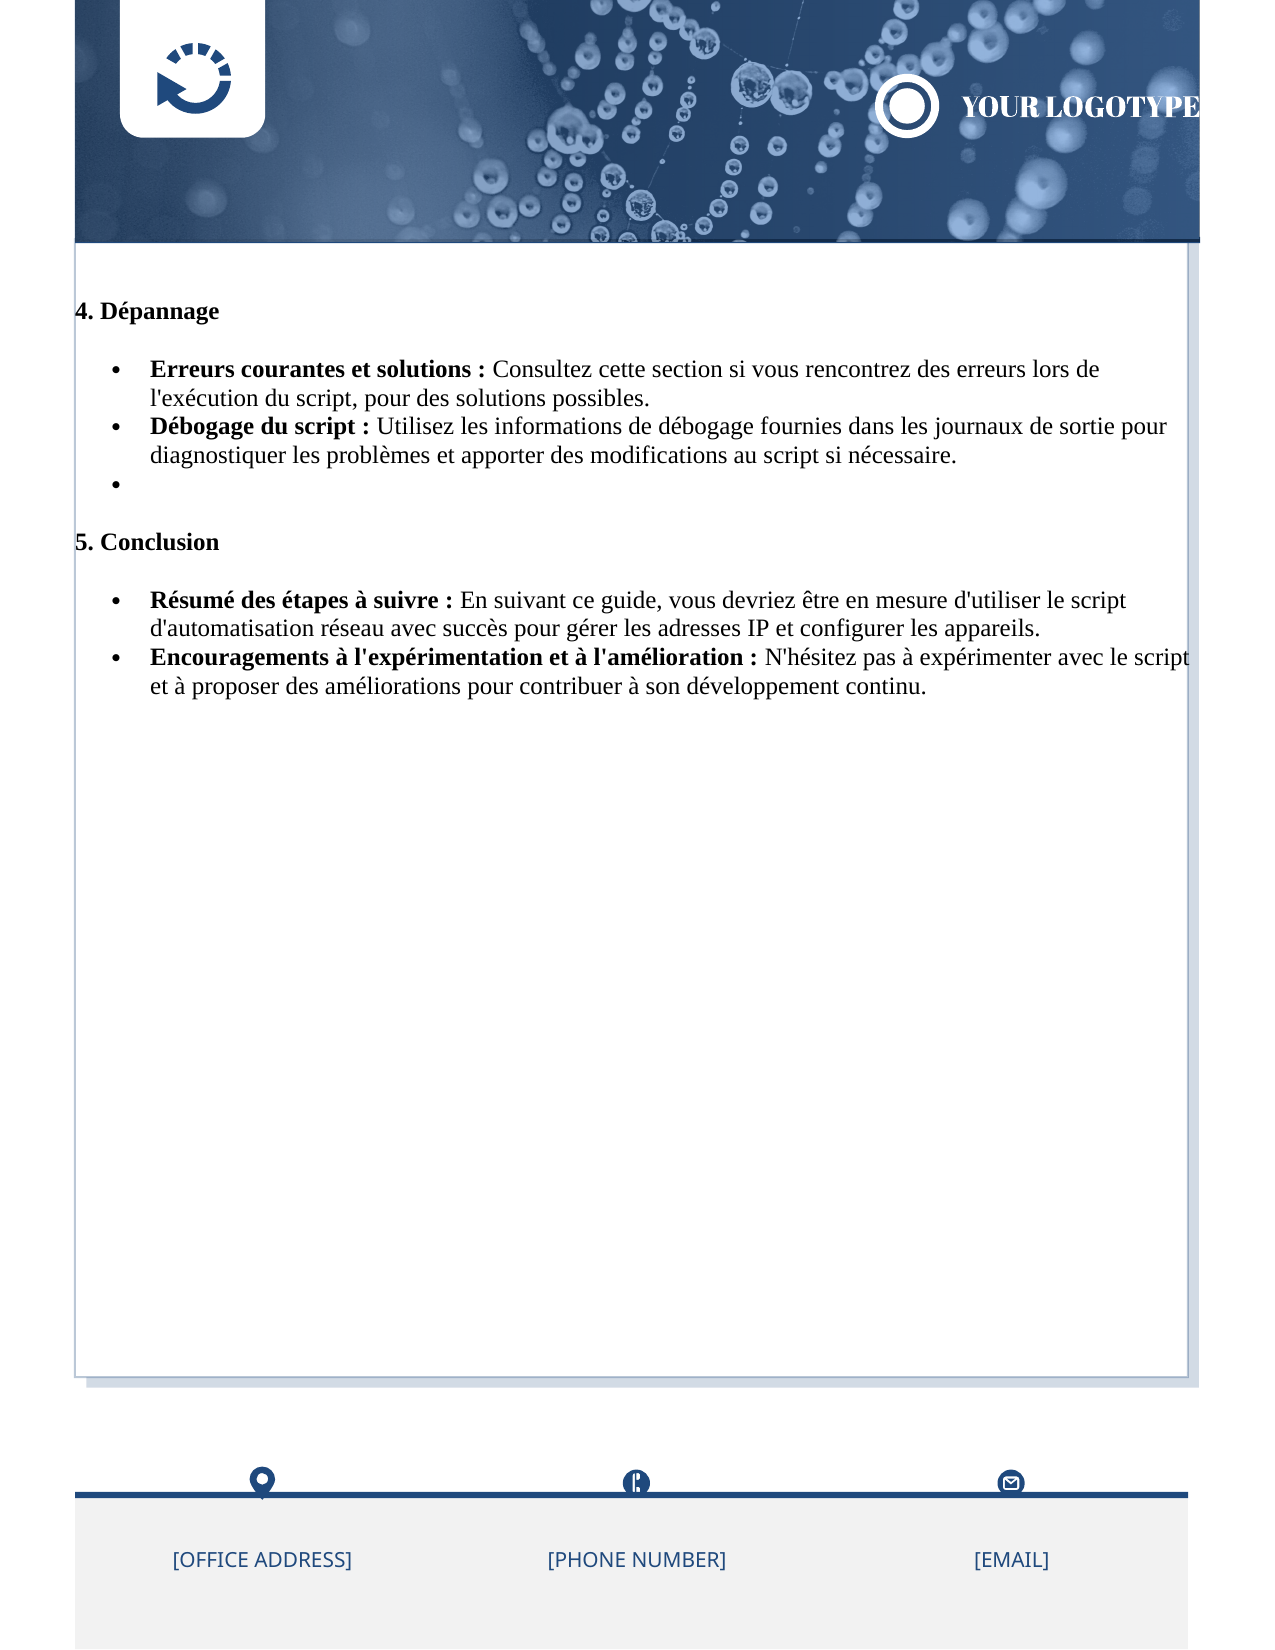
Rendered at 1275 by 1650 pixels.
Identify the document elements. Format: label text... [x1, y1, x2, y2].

list Résumé des étapes à suivre : En suivant ce guide, vous devriez être en mesure d'utiliser le script d'automatisation réseau avec succès pour gérer les adresses IP et configurer les appareils. [112, 585, 1200, 642]
text 4. Dépannage [75, 296, 1200, 325]
list Encouragements à l'expérimentation et à l'amélioration : N'hésitez pas à expérimenter avec le script et à proposer des améliorations pour contribuer à son développement continu. [112, 642, 1200, 700]
list Erreurs courantes et solutions : Consultez cette section si vous rencontrez des erreurs lors de l'exécution du script, pour des solutions possibles. [112, 354, 1200, 411]
text 5. Conclusion [75, 527, 1200, 556]
list Débogage du script : Utilisez les informations de débogage fournies dans les journaux de sortie pour diagnostiquer les problèmes et apporter des modifications au script si nécessaire. [112, 411, 1200, 469]
